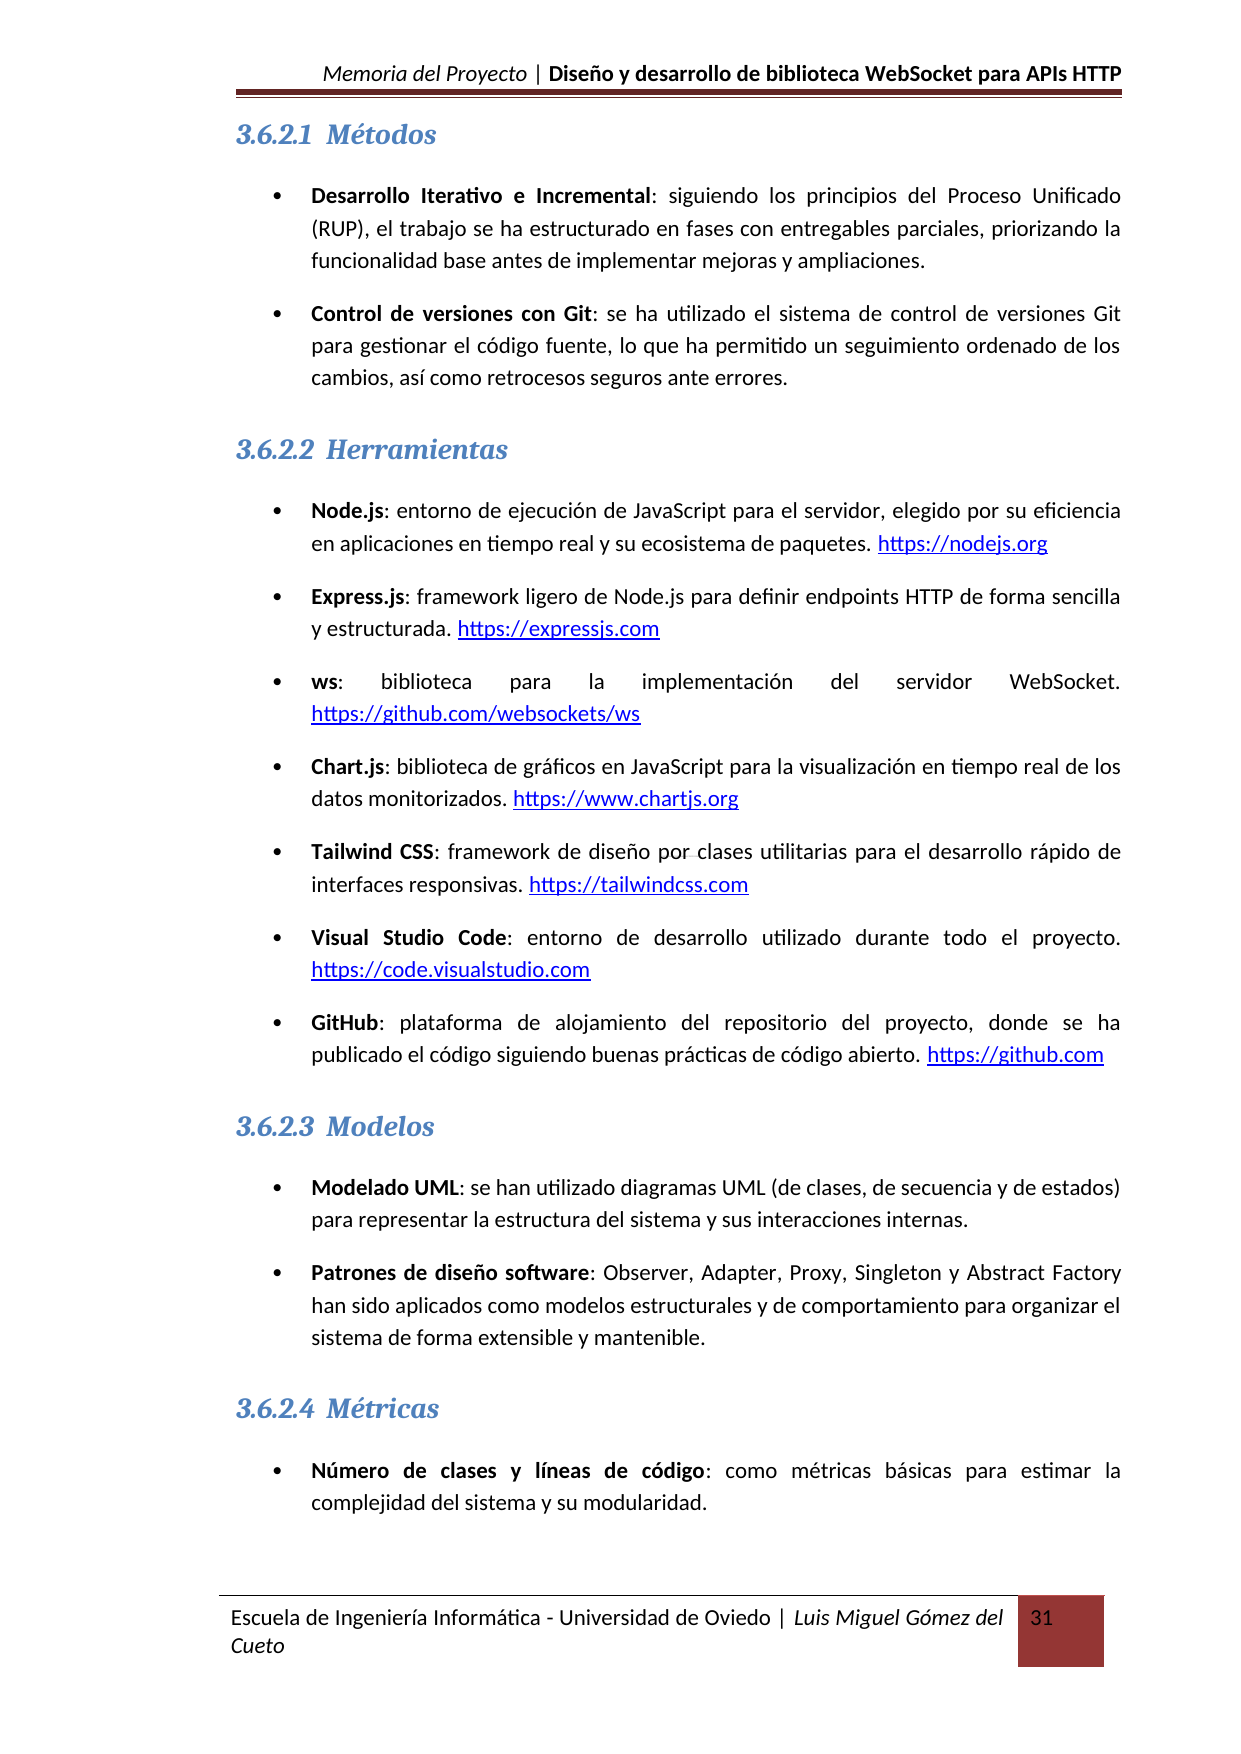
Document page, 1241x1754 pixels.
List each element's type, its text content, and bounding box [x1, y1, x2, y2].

list Express.js: framework ligero de Node.js para definir endpoints HTTP de forma sencilla y estructurada. https://expressjs.com [274, 582, 1122, 642]
list GitHub: plataforma de alojamiento del repositorio del proyecto, donde se ha publicado el código siguiendo buenas prácticas de código abierto. https://github.com [274, 1008, 1122, 1068]
subtitle Herramientas [236, 433, 1122, 467]
list Patrones de diseño software: Observer, Adapter, Proxy, Singleton y Abstract Factory han sido aplicados como modelos estructurales y de comportamiento para organizar el sistema de forma extensible y mantenible. [274, 1258, 1122, 1351]
list Chart.js: biblioteca de gráficos en JavaScript para la visualización en tiempo real de los datos monitorizados. https://www.chartjs.org [274, 752, 1122, 812]
list Control de versiones con Git: se ha utilizado el sistema de control de versiones Git para gestionar el código fuente, lo que ha permitido un seguimiento ordenado de los cambios, así como retrocesos seguros ante errores. [274, 299, 1122, 391]
list Tailwind CSS: framework de diseño por clases utilitarias para el desarrollo rápido de interfaces responsivas. https://tailwindcss.com [274, 837, 1122, 898]
subtitle Modelos [236, 1110, 1122, 1143]
list Número de clases y líneas de código: como métricas básicas para estimar la complejidad del sistema y su modularidad. [274, 1456, 1122, 1516]
list Desarrollo Iterativo e Incremental: siguiendo los principios del Proceso Unificado (RUP), el trabajo se ha estructurado en fases con entregables parciales, priorizando la funcionalidad base antes de implementar mejoras y ampliaciones. [274, 182, 1122, 274]
list Node.js: entorno de ejecución de JavaScript para el servidor, elegido por su eficiencia en aplicaciones en tiempo real y su ecosistema de paquetes. https://nodejs.org [274, 497, 1122, 557]
subtitle Métricas [236, 1393, 1122, 1426]
subtitle Métodos [236, 118, 1122, 152]
list Modelado UML: se han utilizado diagramas UML (de clases, de secuencia y de estados) para representar la estructura del sistema y sus interacciones internas. [274, 1173, 1122, 1233]
list ws: biblioteca para la implementación del servidor WebSocket. https://github.com/websockets/ws [274, 667, 1122, 727]
list Visual Studio Code: entorno de desarrollo utilizado durante todo el proyecto. https://code.visualstudio.com [274, 923, 1122, 983]
